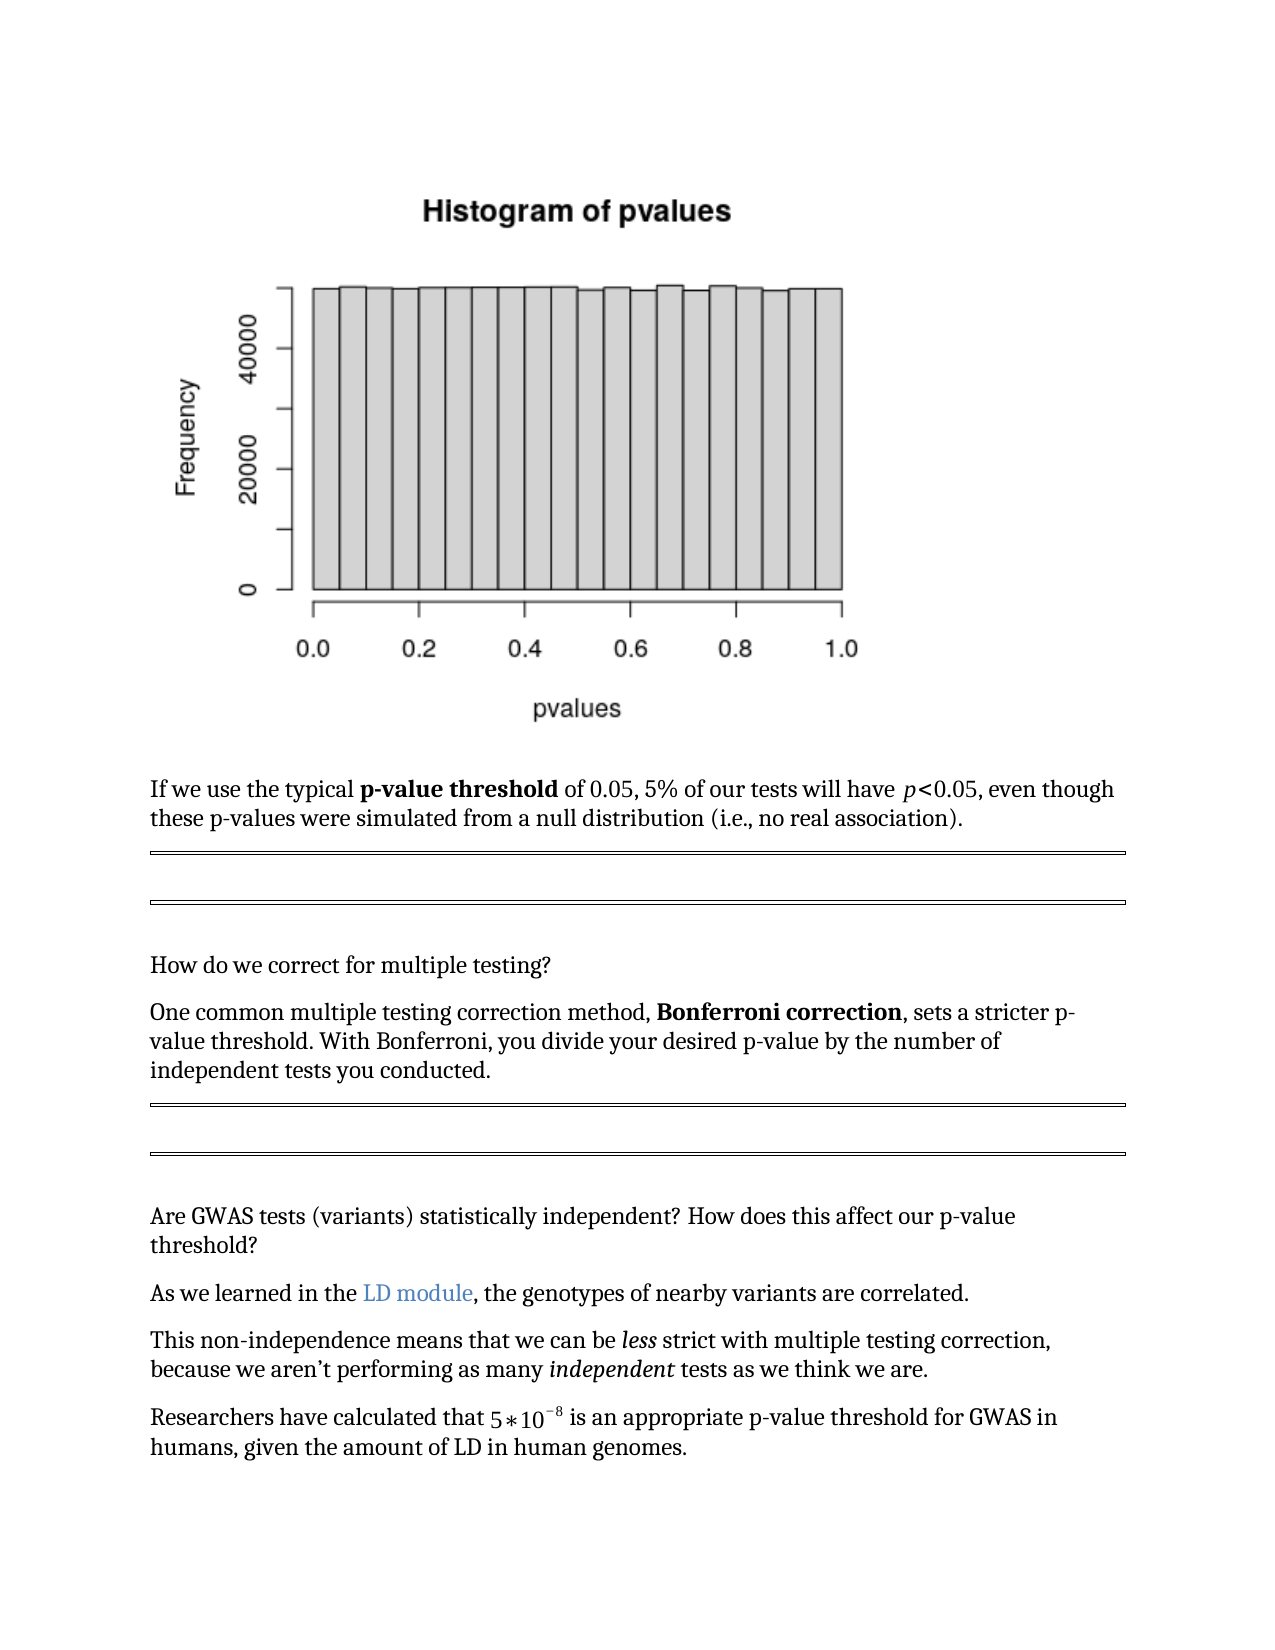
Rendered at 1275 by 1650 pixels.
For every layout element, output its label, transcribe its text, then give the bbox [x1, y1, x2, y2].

text One common multiple testing correction method, Bonferroni correction, sets a stricter p-value threshold. With Bonferroni, you divide your desired p-value by the number of independent tests you conducted. [150, 998, 1125, 1084]
text If we use the typical p-value threshold of , 5% of our tests will have , even though these p-values were simulated from a null distribution (i.e., no real association). [150, 775, 1125, 833]
text This non-independence means that we can be less strict with multiple testing correction, because we aren’t performing as many independent tests as we think we are. [150, 1326, 1125, 1383]
text How do we correct for multiple testing? [150, 951, 1125, 979]
picture [168, 150, 927, 757]
text Researchers have calculated that is an appropriate p-value threshold for GWAS in humans, given the amount of LD in human genomes. [150, 1402, 1125, 1462]
text Are GWAS tests (variants) statistically independent? How does this affect our p-value threshold? [150, 1202, 1125, 1260]
text As we learned in the LD module, the genotypes of nearby variants are correlated. [150, 1278, 1125, 1307]
